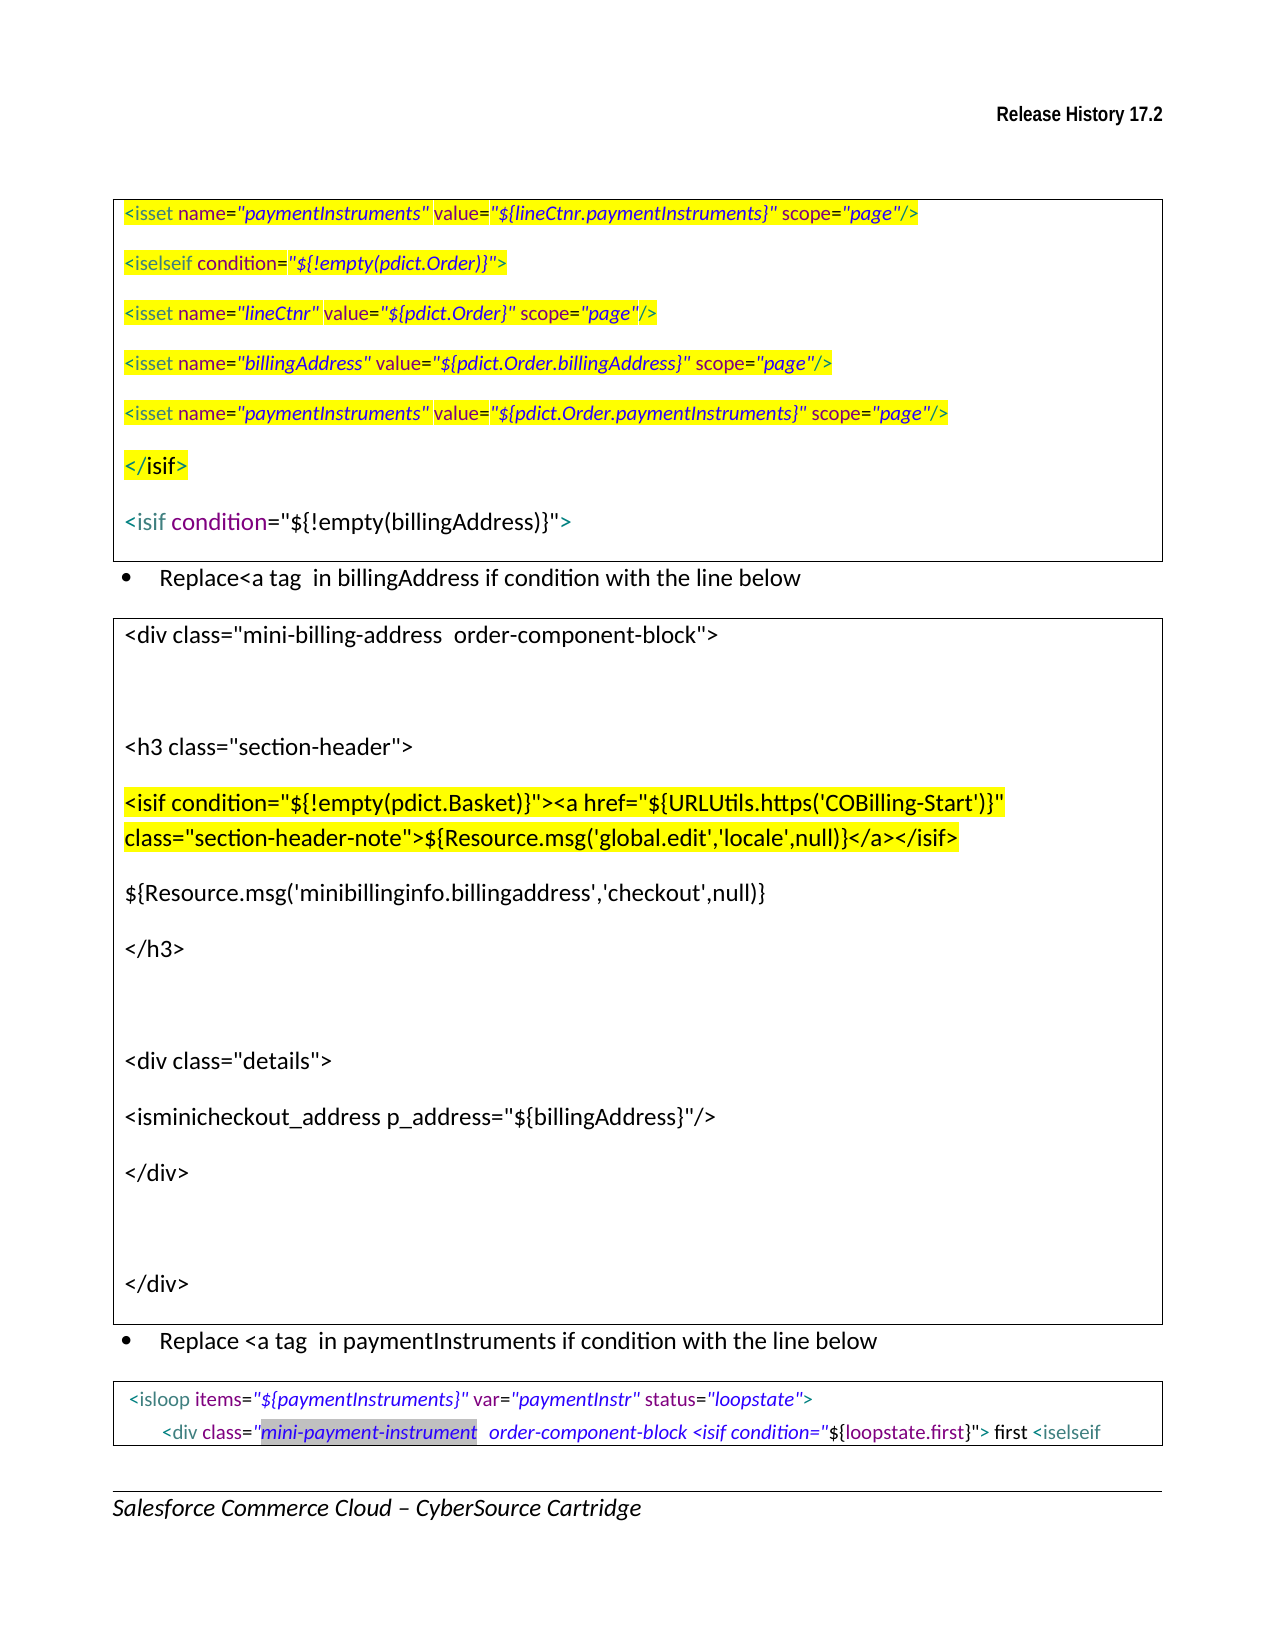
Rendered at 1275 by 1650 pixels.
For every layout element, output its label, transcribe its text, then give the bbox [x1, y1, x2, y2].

list Replace <a tag in paymentInstruments if condition with the line below [122, 1325, 1162, 1356]
table_header <div class="mini-billing-address order-component-block"> <h3 class="section-header"> <isif condition="${!empty(pdict.Basket)}"><a href="${URLUtils.https('COBilling-Start')}" class="section-header-note">${Resource.msg('global.edit','locale',null)}</a></isif> ${Resource.msg('minibillinginfo.billingaddress','checkout',null)} </h3> <div class="details"> <isminicheckout_address p_address="${billingAddress}"/> </div> </div> [114, 619, 1162, 1324]
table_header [114, 1382, 1162, 1445]
list Replace<a tag in billingAddress if condition with the line below [122, 562, 1162, 593]
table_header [114, 200, 1162, 561]
